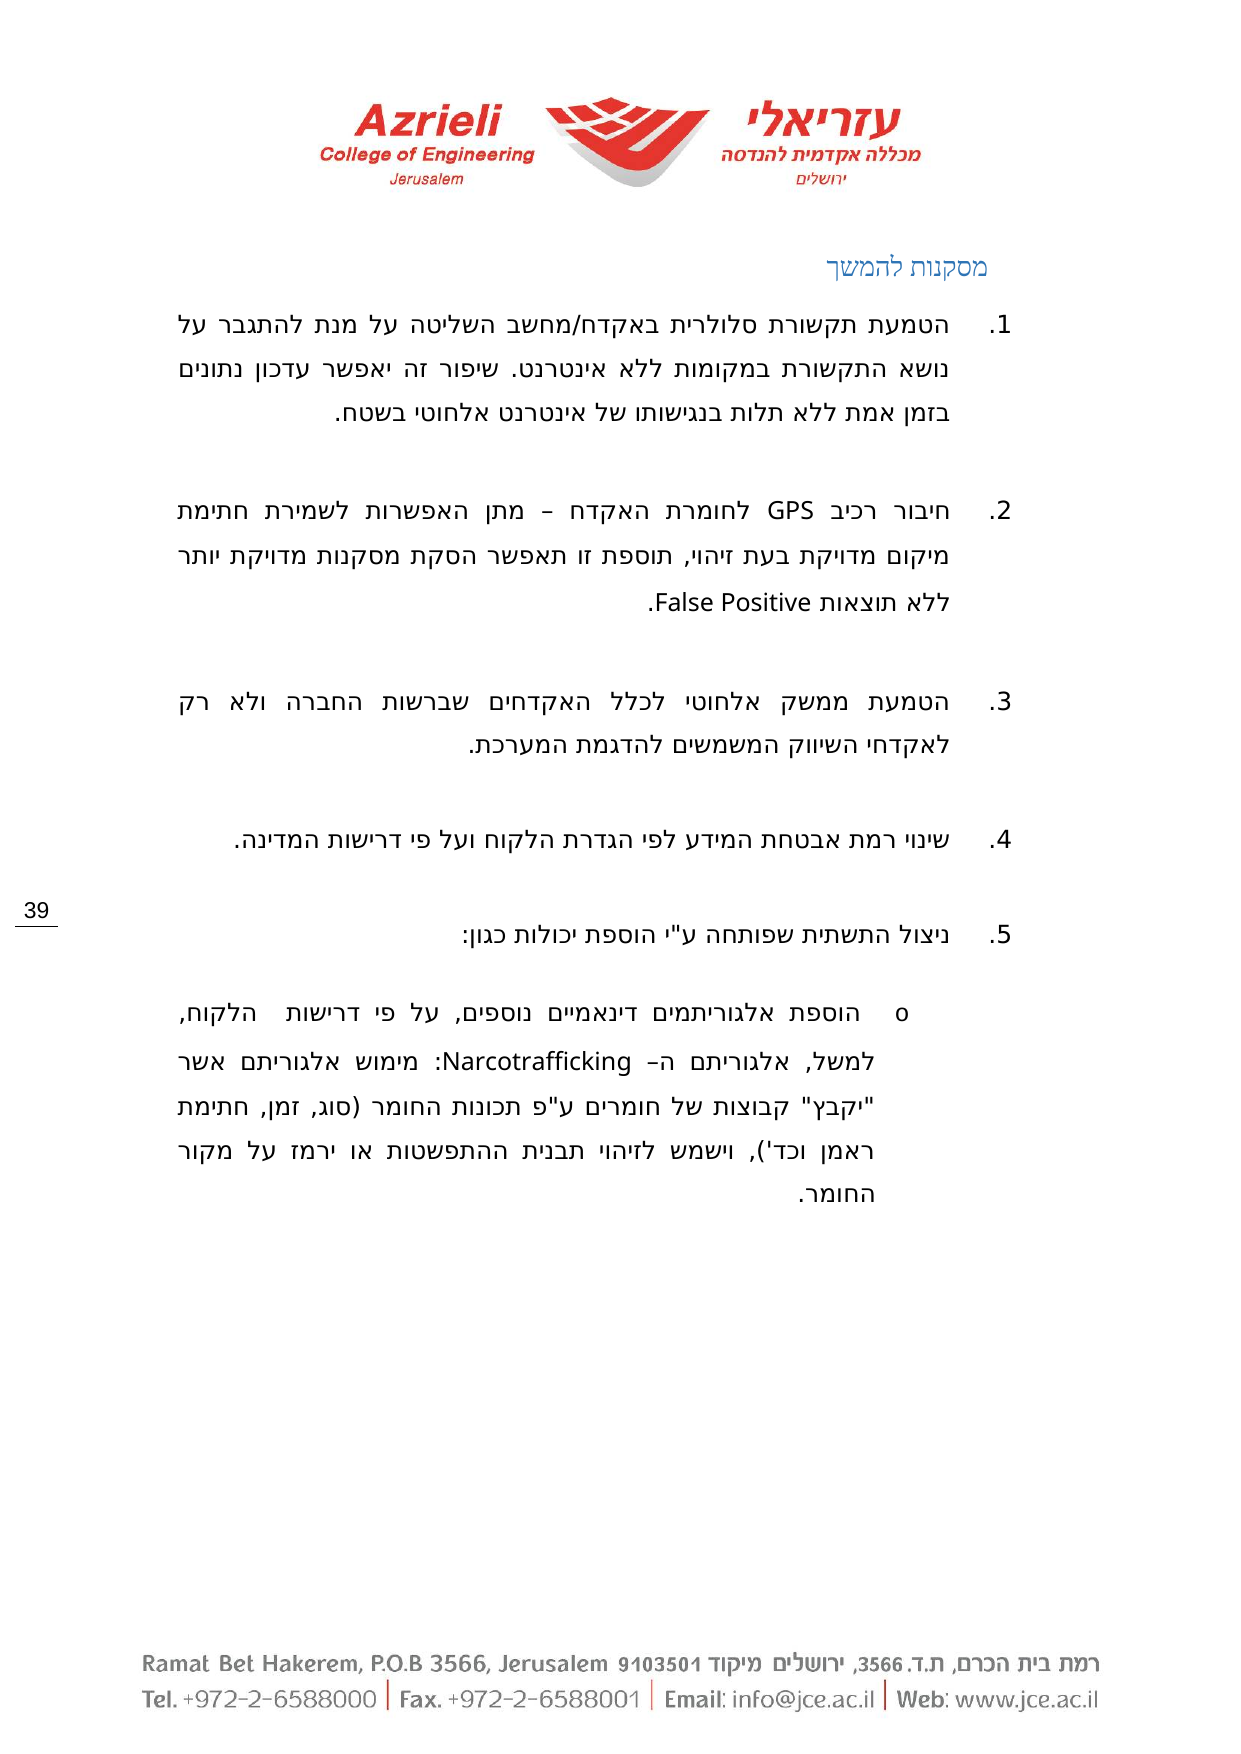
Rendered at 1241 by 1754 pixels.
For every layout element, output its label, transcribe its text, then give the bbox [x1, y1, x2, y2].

list הטמעת ממשק אלחוטי לכלל האקדחים שברשות החברה ולא רק לאקדחי השיווק המשמשים להדגמת המערכת. [177, 687, 988, 760]
list שינוי רמת אבטחת המידע לפי הגדרת הלקוח ועל פי דרישות המדינה. [177, 826, 988, 855]
list הטמעת תקשורת סלולרית באקדח/מחשב השליטה על מנת להתגבר על נושא התקשורת במקומות ללא אינטרנט. שיפור זה יאפשר עדכון נתונים בזמן אמת ללא תלות בנגישותו של אינטרנט אלחוטי בשטח. [177, 310, 988, 427]
picture [42, 35, 1199, 212]
list חיבור רכיב GPS לחומרת האקדח – מתן האפשרות לשמירת חתימת מיקום מדויקת בעת זיהוי, תוספת זו תאפשר הסקת מסקנות מדויקת יותר ללא תוצאות False Positive. [177, 492, 988, 619]
list הוספת אלגוריתמים דינאמיים נוספים, על פי דרישות הלקוח, למשל, אלגוריתם ה– Narcotrafficking: מימוש אלגוריתם אשר "יקבץ" קבוצות של חומרים ע"פ תכונות החומר (סוג, זמן, חתימת ראמן וכד'), וישמש לזיהוי תבנית ההתפשטות או ירמז על מקור החומר. [177, 998, 894, 1209]
list ניצול התשתית שפותחה ע"י הוספת יכולות כגון: [177, 920, 988, 949]
picture [107, 1633, 1133, 1742]
subtitle מסקנות להמשך [177, 251, 1063, 282]
